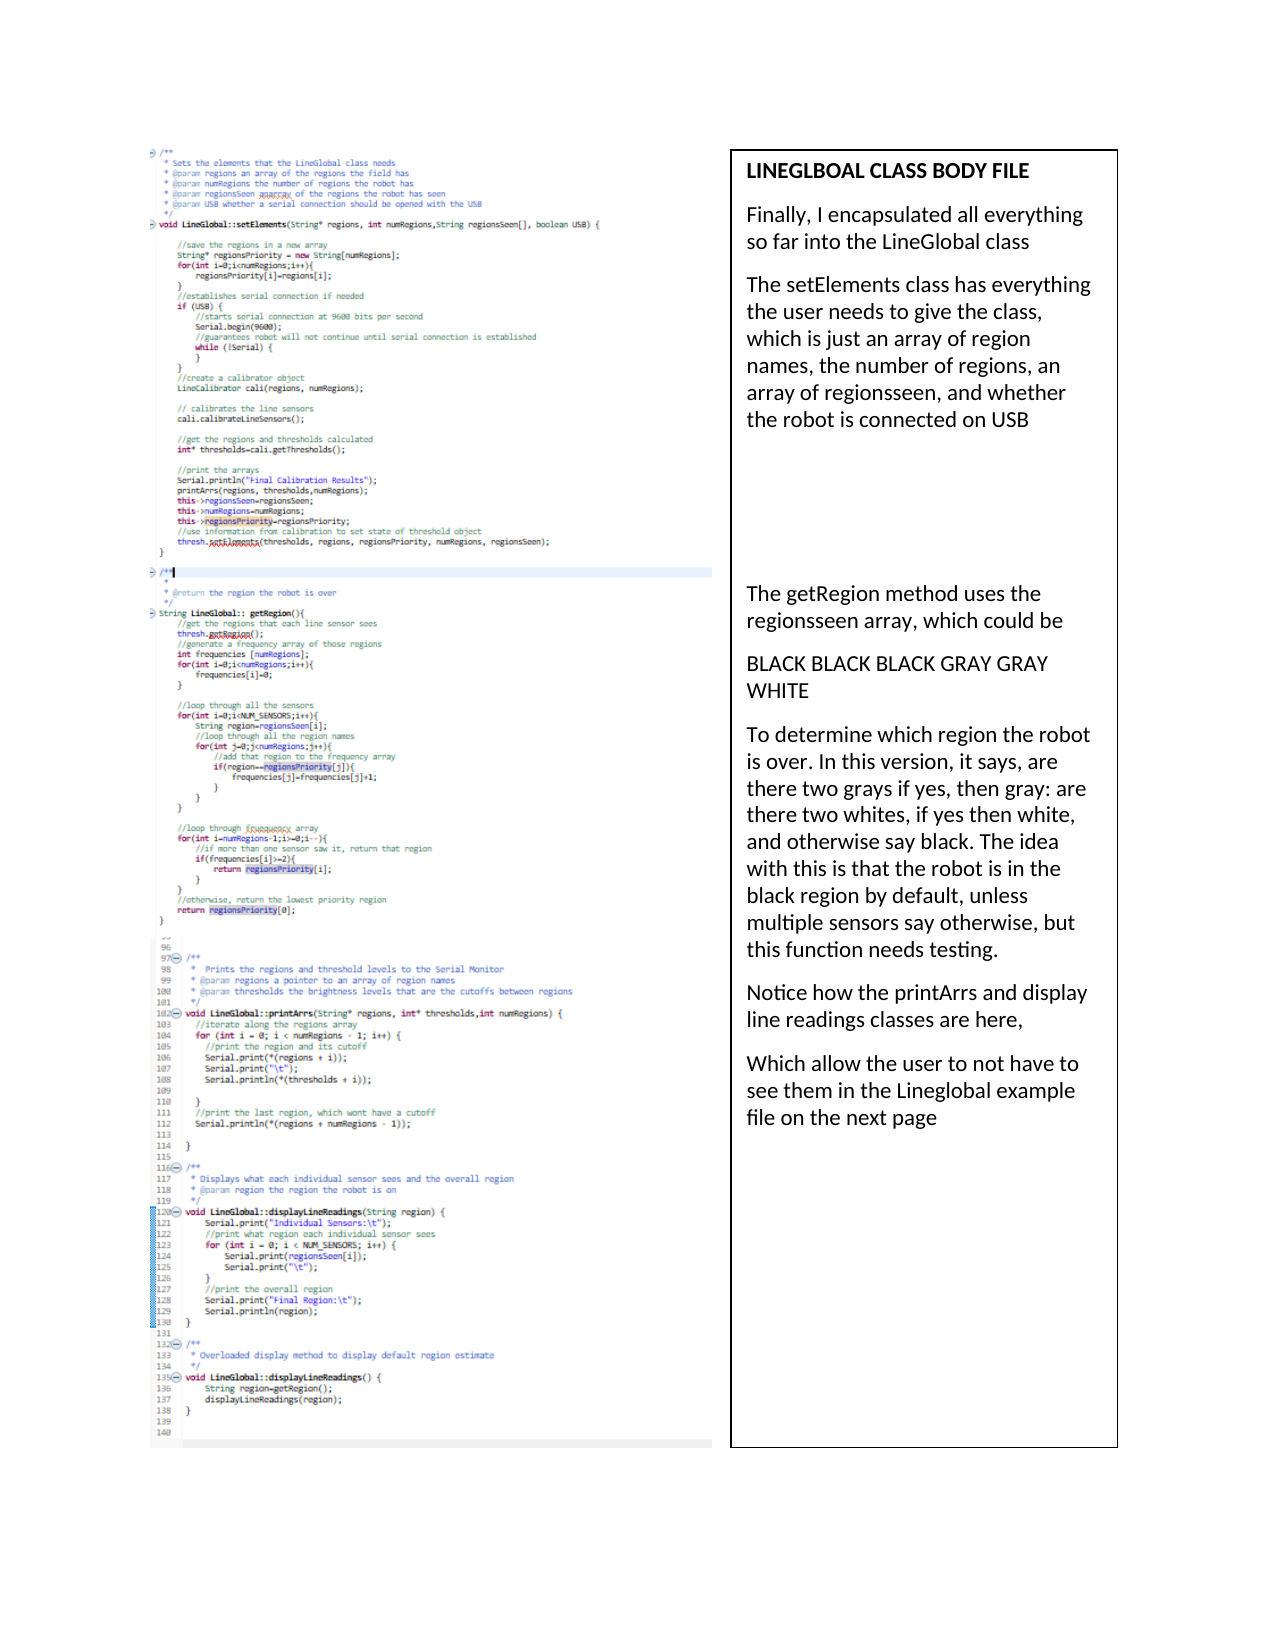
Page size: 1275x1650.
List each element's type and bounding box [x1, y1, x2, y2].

picture [150, 149, 712, 1448]
